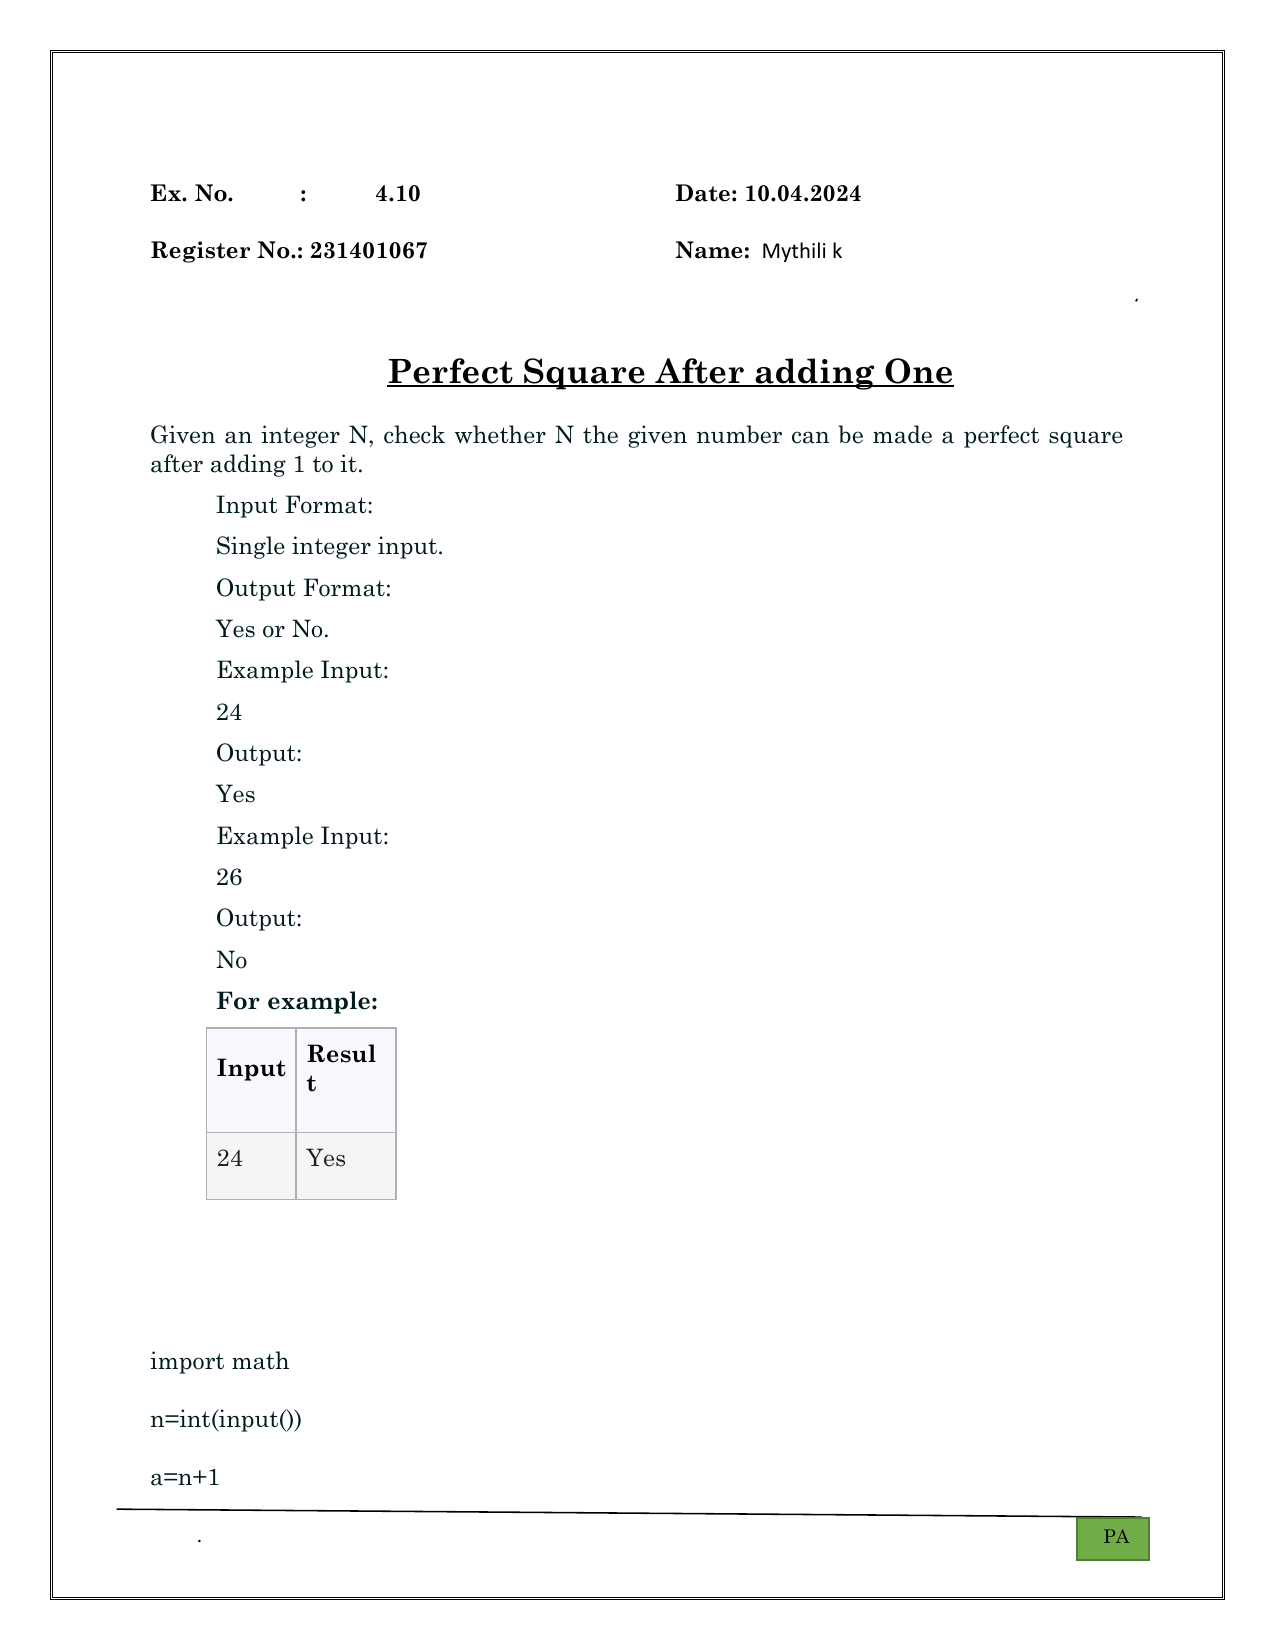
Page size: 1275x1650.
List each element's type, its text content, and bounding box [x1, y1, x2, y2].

text import math [150, 1345, 1125, 1374]
text 26 [216, 862, 1125, 891]
text Output: [216, 738, 1125, 767]
text Yes or No. [216, 614, 1125, 643]
text Output Format: [216, 572, 1125, 601]
text Output: [216, 903, 1125, 932]
text Single integer input. [216, 531, 1125, 560]
text Input Format: [216, 490, 1125, 518]
text n=int(input()) [150, 1403, 1125, 1432]
text Ex. No. : 4.10 Date: 10.04.2024 [150, 179, 1125, 207]
text a=n+1 [150, 1461, 1125, 1490]
text For example: [216, 986, 1125, 1015]
text 24 [216, 696, 1125, 725]
text Example Input: [216, 821, 1125, 849]
text No [216, 944, 1125, 973]
text Register No.: 231401067 Name: Mythili k [150, 236, 1125, 264]
text Example Input: [216, 655, 1125, 684]
text Perfect Square After adding One [216, 350, 1125, 390]
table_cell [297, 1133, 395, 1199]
text Yes [216, 779, 1125, 808]
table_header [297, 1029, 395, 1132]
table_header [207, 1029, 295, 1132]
text Given an integer N, check whether N the given number can be made a perfect square after adding 1 to it. [150, 419, 1125, 477]
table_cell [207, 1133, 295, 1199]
